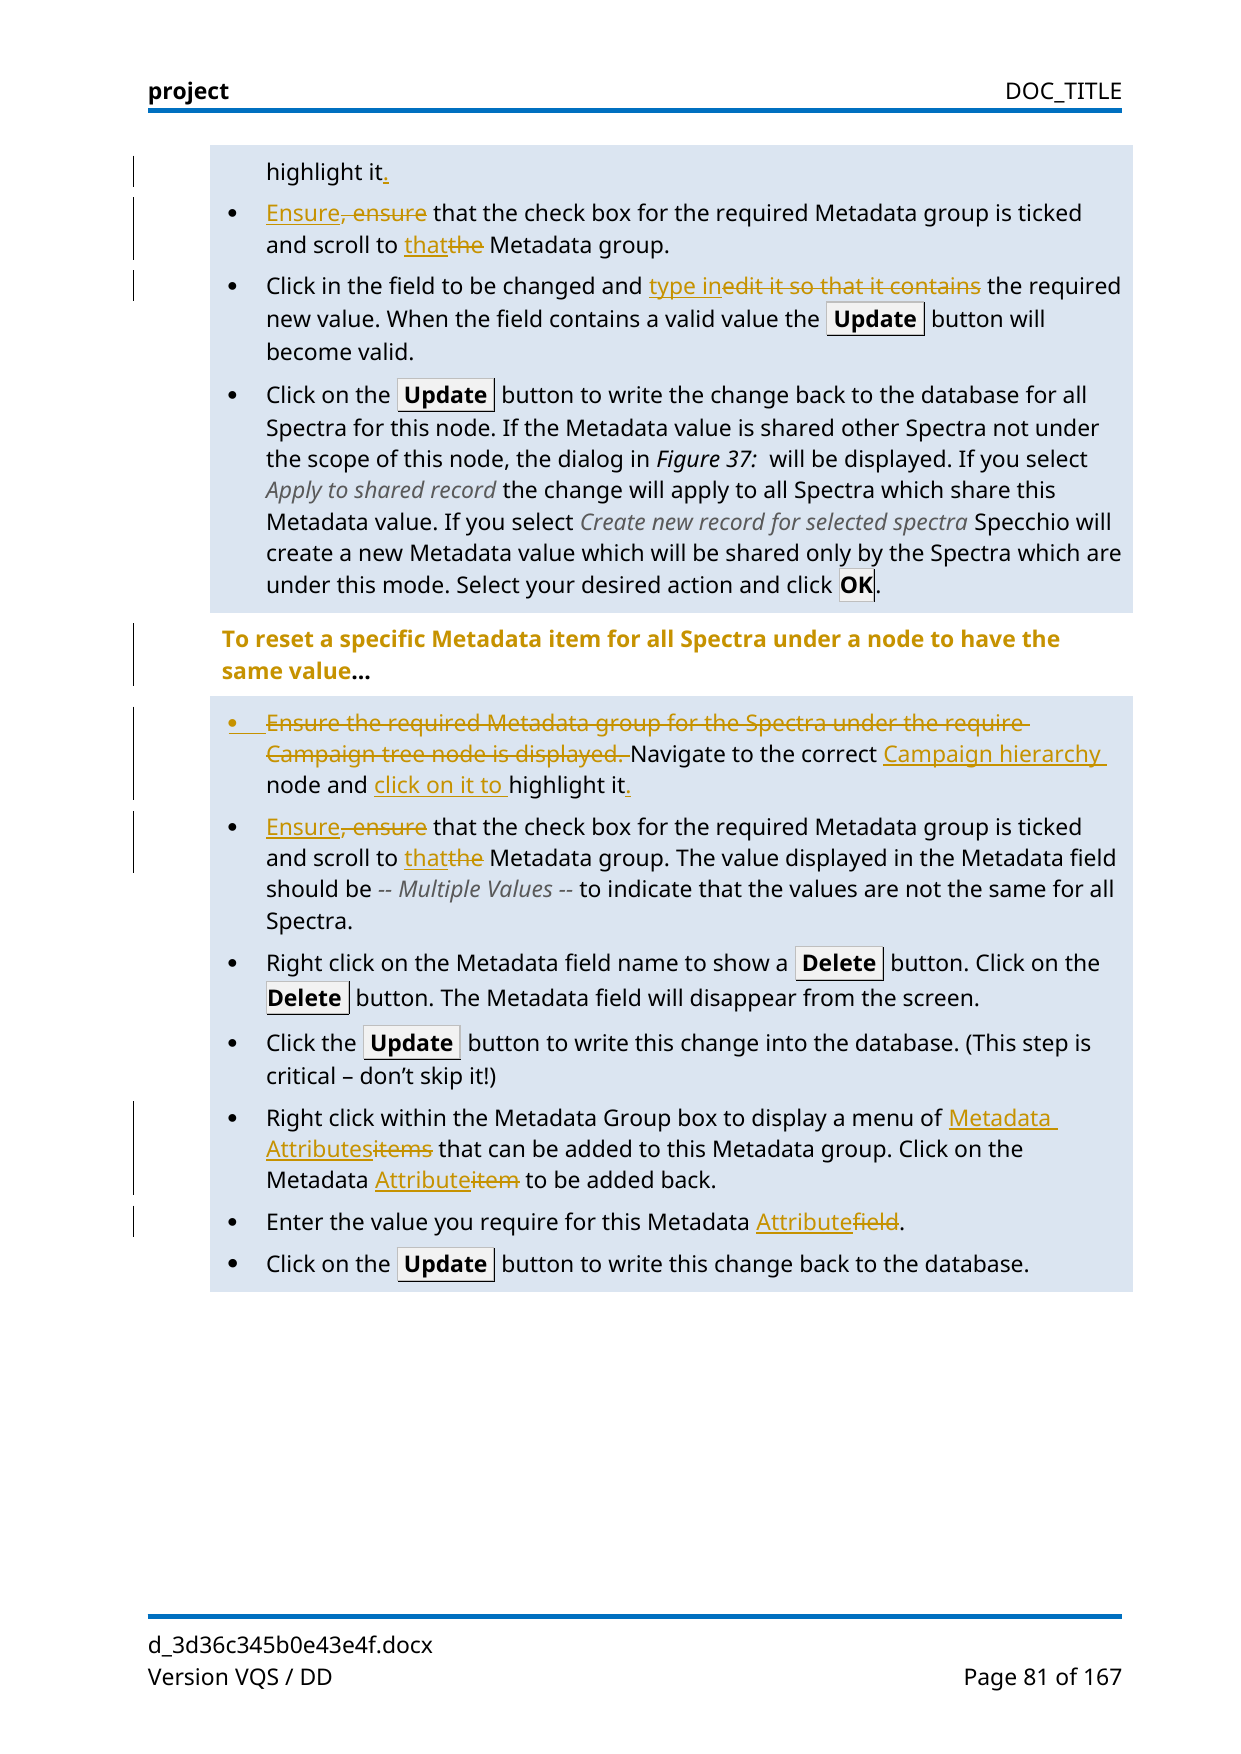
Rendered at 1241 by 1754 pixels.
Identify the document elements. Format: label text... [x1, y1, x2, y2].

text To reset a specific Metadata item for all Spectra under a node to have the same value... [222, 623, 1122, 686]
table_header Navigate to the correct node and highlight it that the check box for the required Metadata group is ticked and scroll to Metadata group. The value displayed in the Metadata field should be -- Multiple Values -- to indicate that the values are not the same for all Spectra. Right click on the Metadata field name to show a Delete button. Click on the Delete button. The Metadata field will disappear from the screen. Click the Update button to write this change into the database. (This step is critical – don’t skip it!) Right click within the Metadata Group box to display a menu of that can be added to this Metadata group. Click on the Metadata to be added back. Enter the value you require for this Metadata . Click on the Update button to write this change back to the database. [210, 696, 1133, 1292]
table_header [210, 145, 1133, 613]
